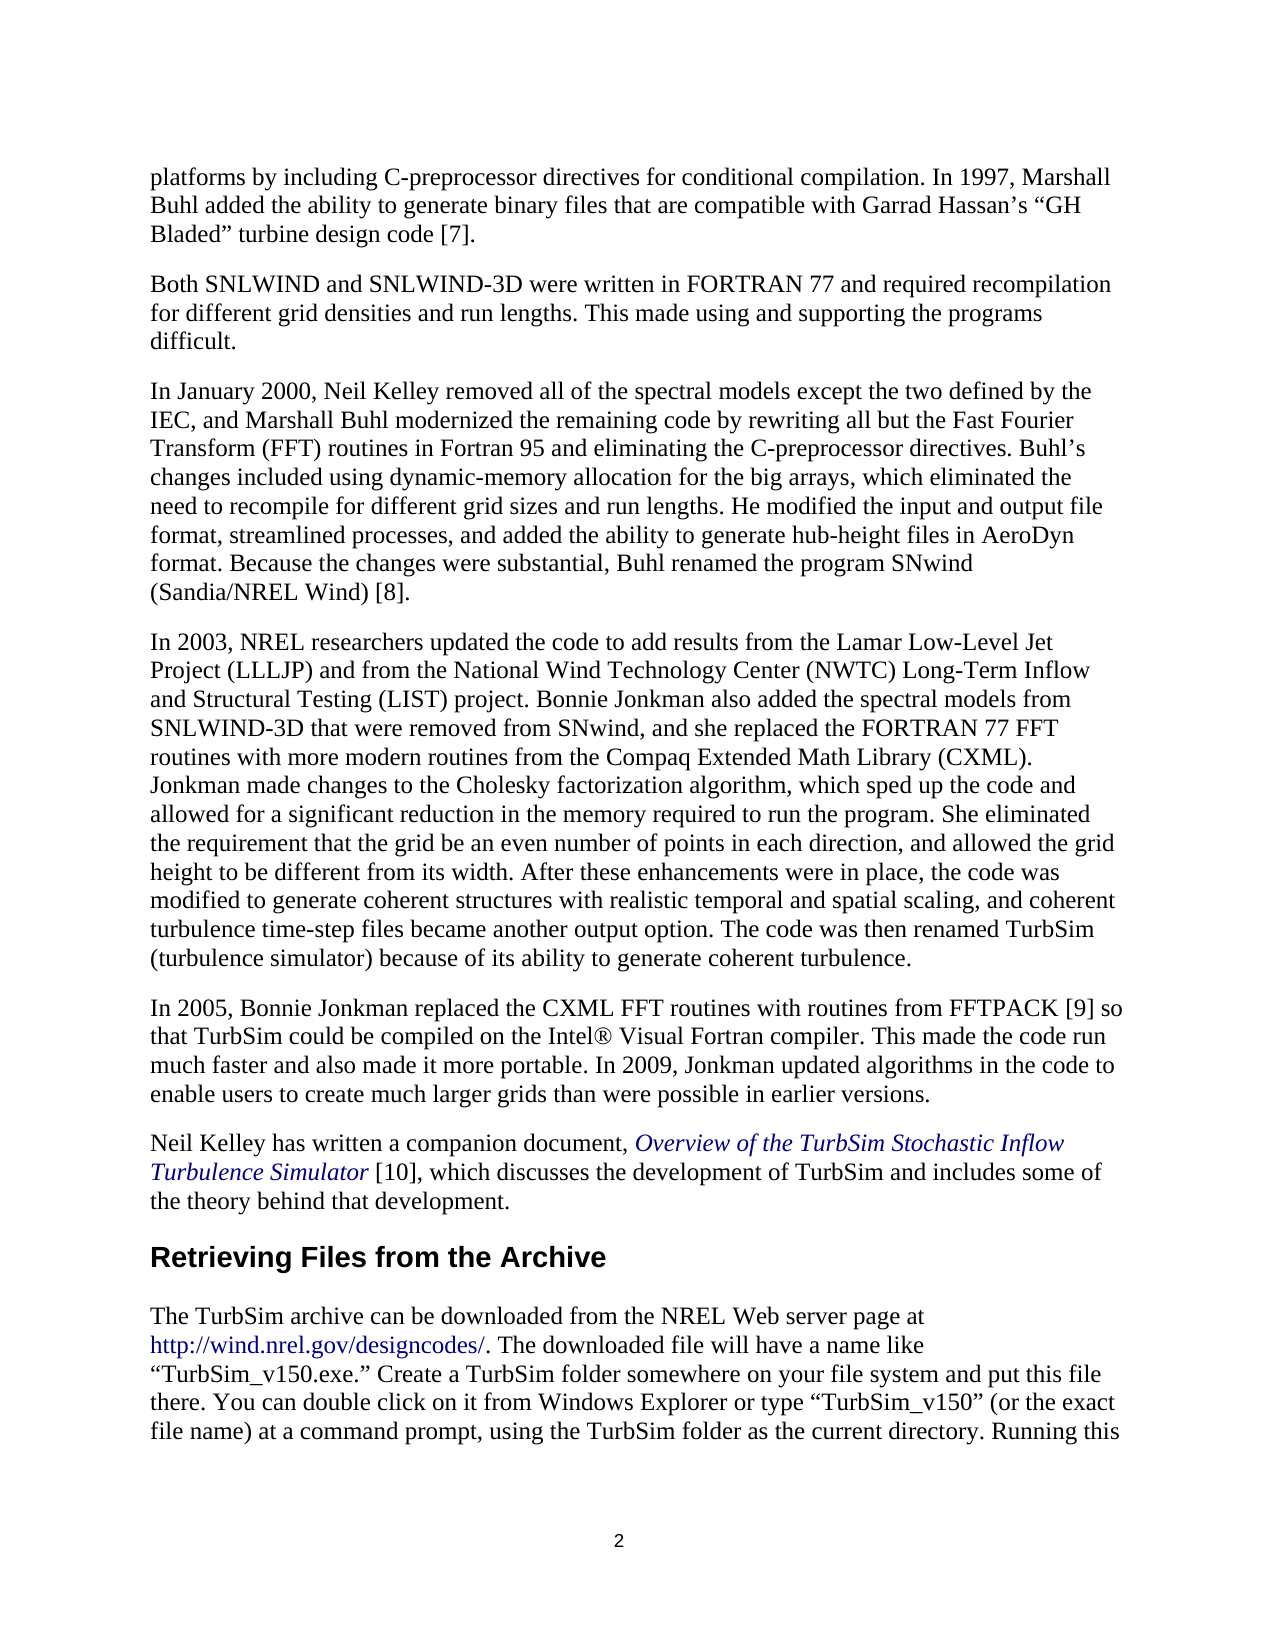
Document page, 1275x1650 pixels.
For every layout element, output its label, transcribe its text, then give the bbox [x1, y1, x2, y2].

text Retrieving Files from the Archive [150, 1240, 1125, 1273]
text Both SNLWIND and SNLWIND-3D were written in FORTRAN 77 and required recompilation for different grid densities and run lengths. This made using and supporting the programs difficult. [150, 269, 1125, 355]
text In 2003, NREL researchers updated the code to add results from the Lamar Low-Level Jet Project (LLLJP) and from the National Wind Technology Center (NWTC) Long-Term Inflow and Structural Testing (LIST) project. Bonnie Jonkman also added the spectral models from SNLWIND-3D that were removed from SNwind, and she replaced the FORTRAN 77 FFT routines with more modern routines from the Compaq Extended Math Library (CXML). Jonkman made changes to the Cholesky factorization algorithm, which sped up the code and allowed for a significant reduction in the memory required to run the program. She eliminated the requirement that the grid be an even number of points in each direction, and allowed the grid height to be different from its width. After these enhancements were in place, the code was modified to generate coherent structures with realistic temporal and spatial scaling, and coherent turbulence time-step files became another output option. The code was then renamed TurbSim (turbulence simulator) because of its ability to generate coherent turbulence. [150, 627, 1125, 972]
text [150, 1301, 1125, 1445]
